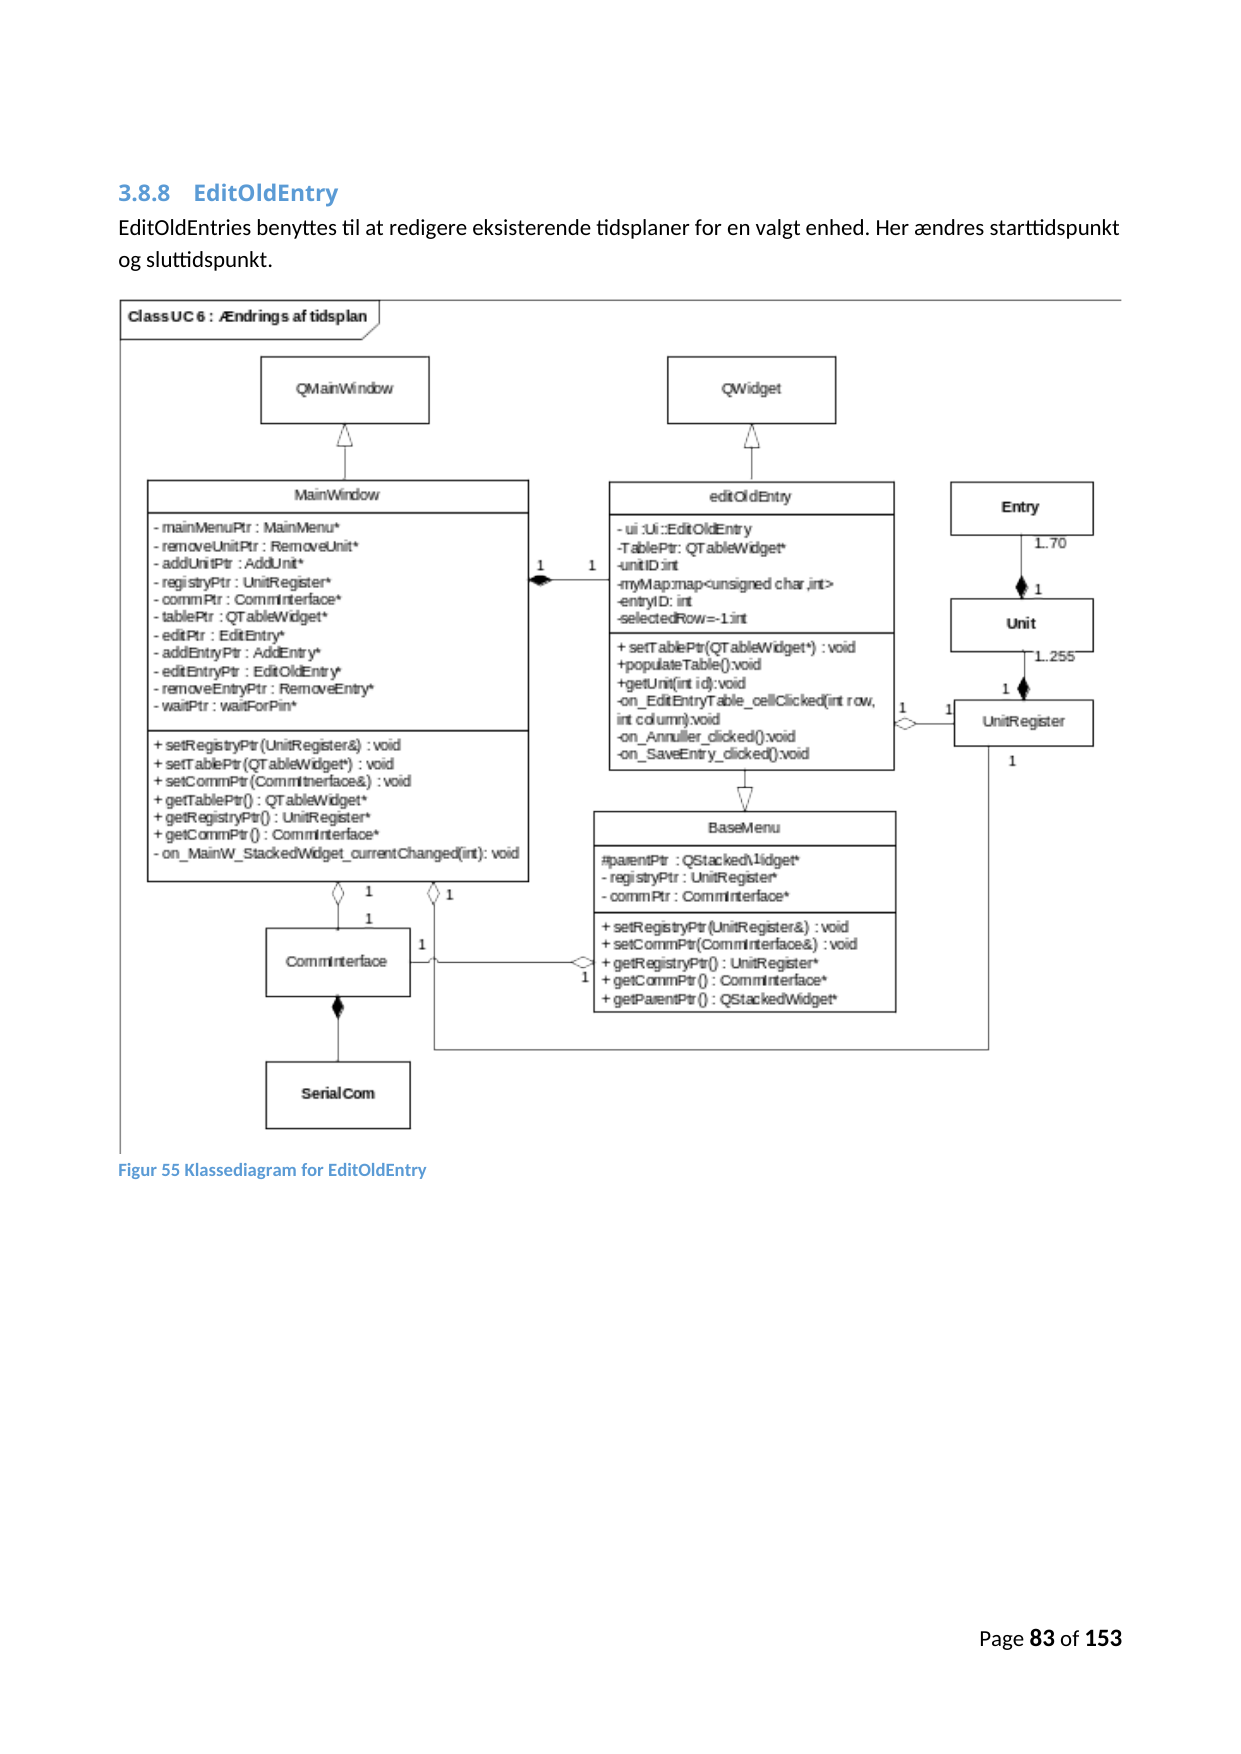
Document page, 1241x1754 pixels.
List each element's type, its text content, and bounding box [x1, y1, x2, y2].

subtitle EditOldEntry [118, 177, 1122, 208]
text Figur 55 Klassediagram for EditOldEntry [118, 1158, 1122, 1181]
text EditOldEntries benyttes til at redigere eksisterende tidsplaner for en valgt enhed. Her ændres starttidspunkt og sluttidspunkt. [118, 213, 1122, 273]
